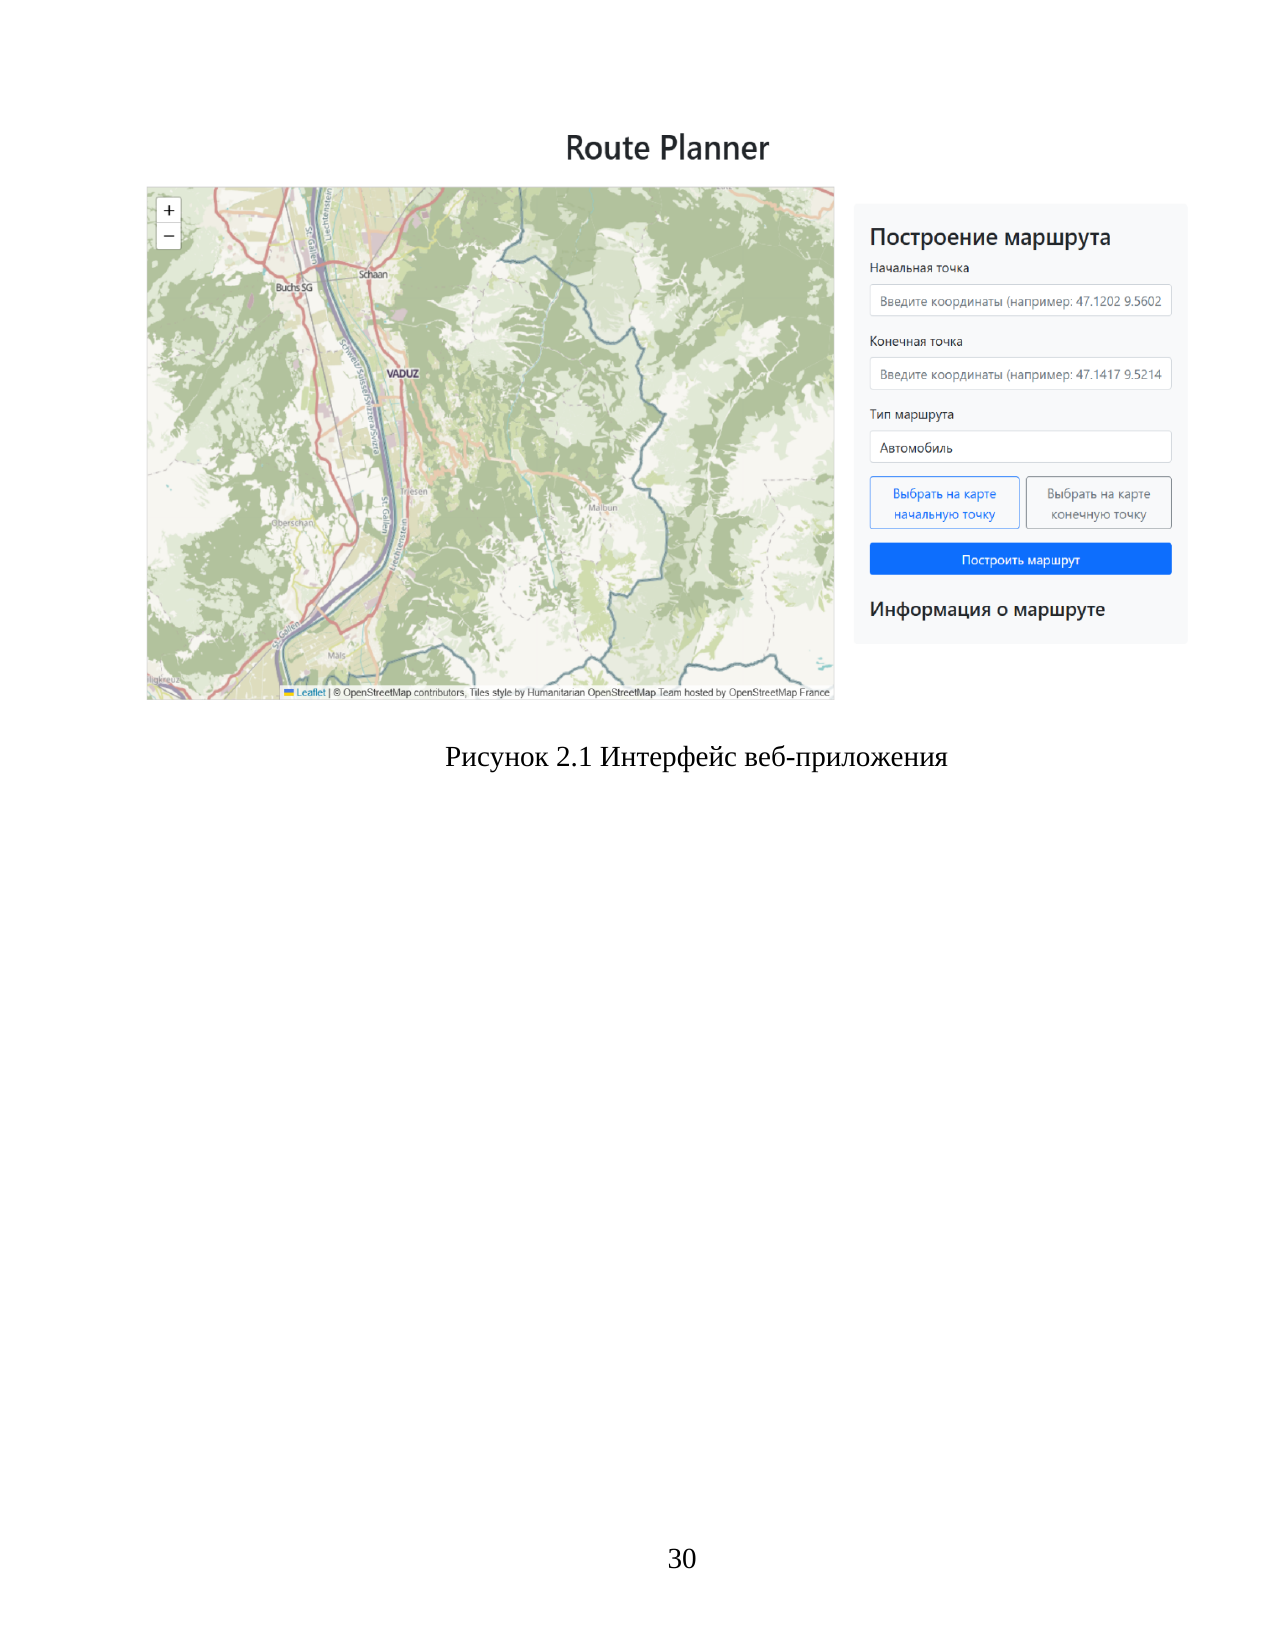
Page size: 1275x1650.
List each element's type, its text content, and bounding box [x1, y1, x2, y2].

picture [98, 118, 1217, 710]
list Рисунок 2.1 Интерфейс веб-приложения [177, 710, 1216, 772]
